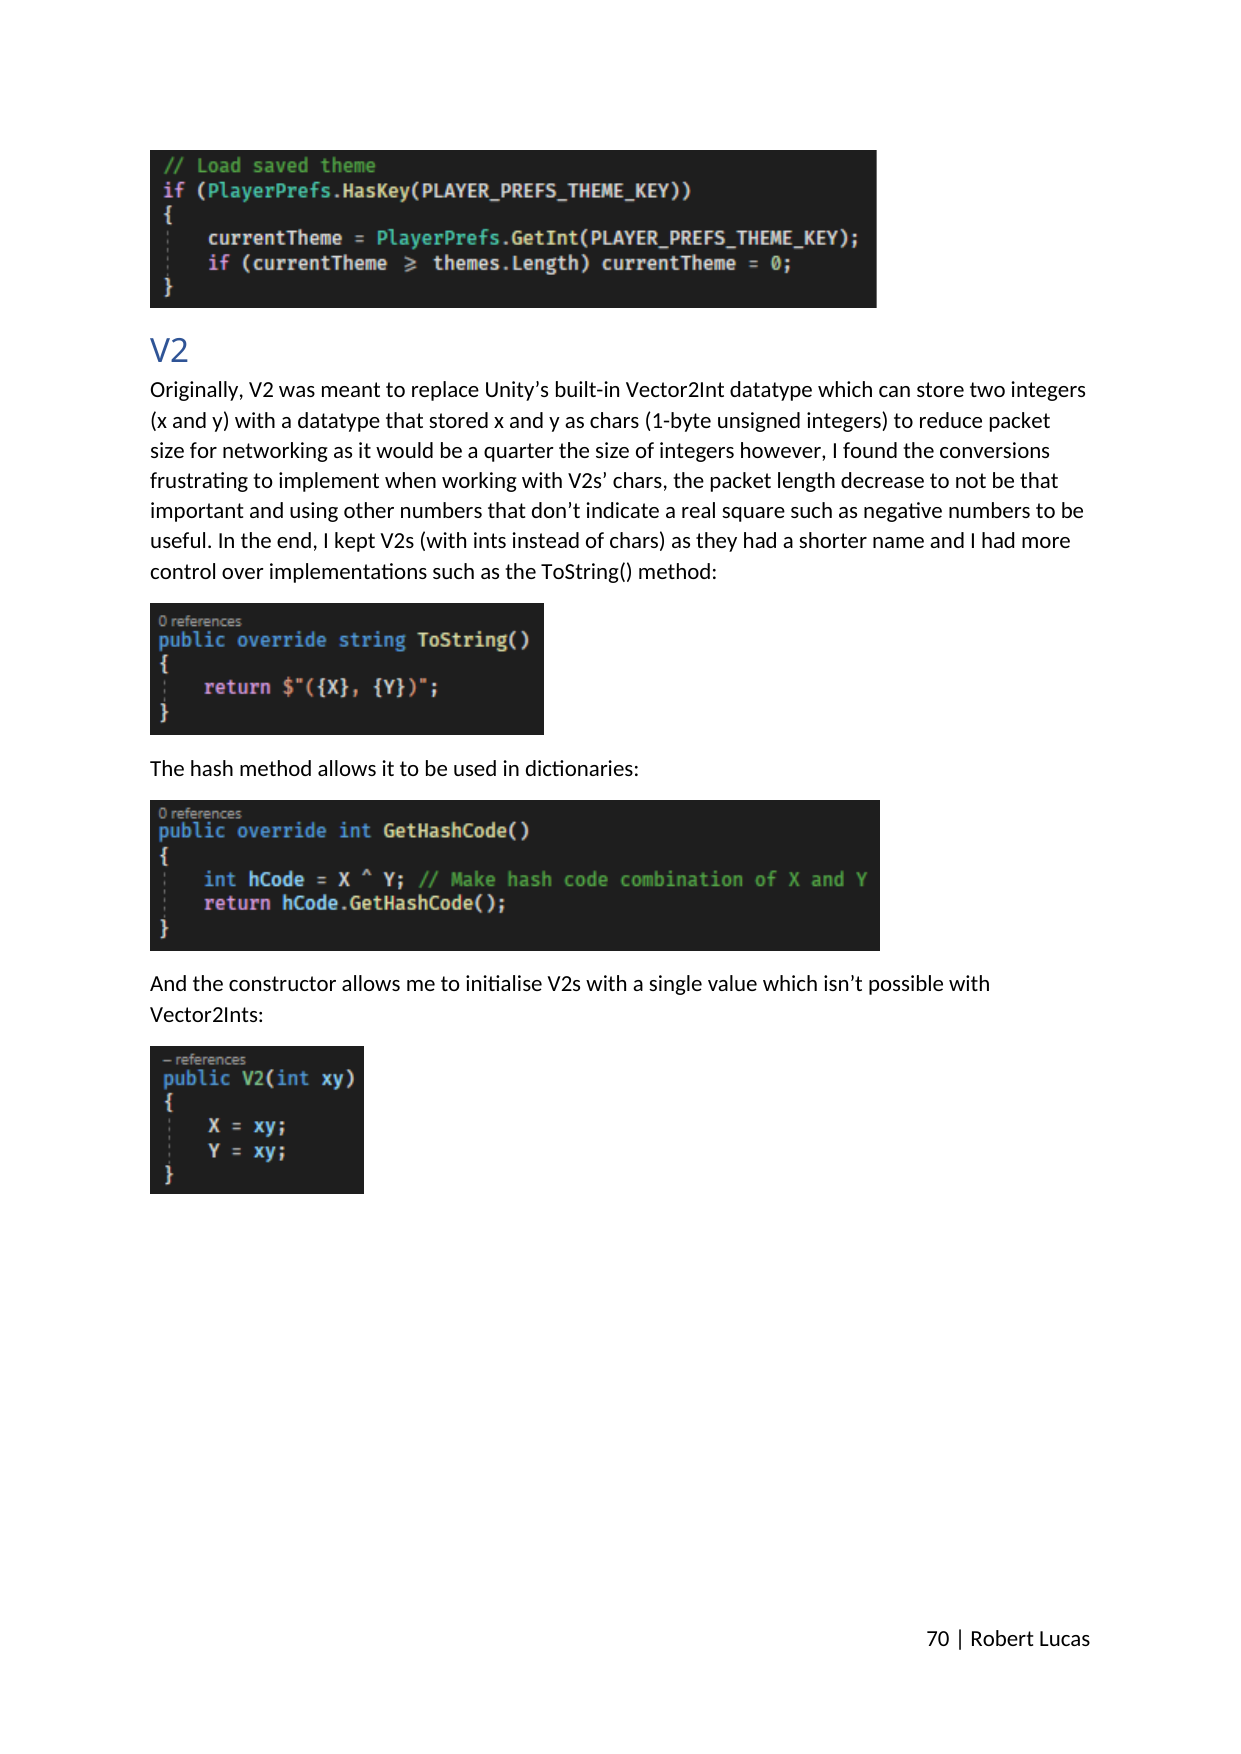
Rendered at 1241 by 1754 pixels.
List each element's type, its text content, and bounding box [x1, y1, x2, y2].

subtitle V2 [150, 327, 1090, 372]
picture [150, 800, 880, 951]
text And the constructor allows me to initialise V2s with a single value which isn’t possible with Vector2Ints: [150, 969, 1090, 1028]
picture [150, 603, 544, 735]
picture [150, 150, 877, 308]
picture [150, 1046, 364, 1194]
text The hash method allows it to be used in dictionaries: [150, 754, 1090, 782]
text Originally, V2 was meant to replace Unity’s built-in Vector2Int datatype which can store two integers (x and y) with a datatype that stored x and y as chars (1-byte unsigned integers) to reduce packet size for networking as it would be a quarter the size of integers however, I found the conversions frustrating to implement when working with V2s’ chars, the packet length decrease to not be that important and using other numbers that don’t indicate a real square such as negative numbers to be useful. In the end, I kept V2s (with ints instead of chars) as they had a shorter name and I had more control over implementations such as the ToString() method: [150, 376, 1090, 585]
